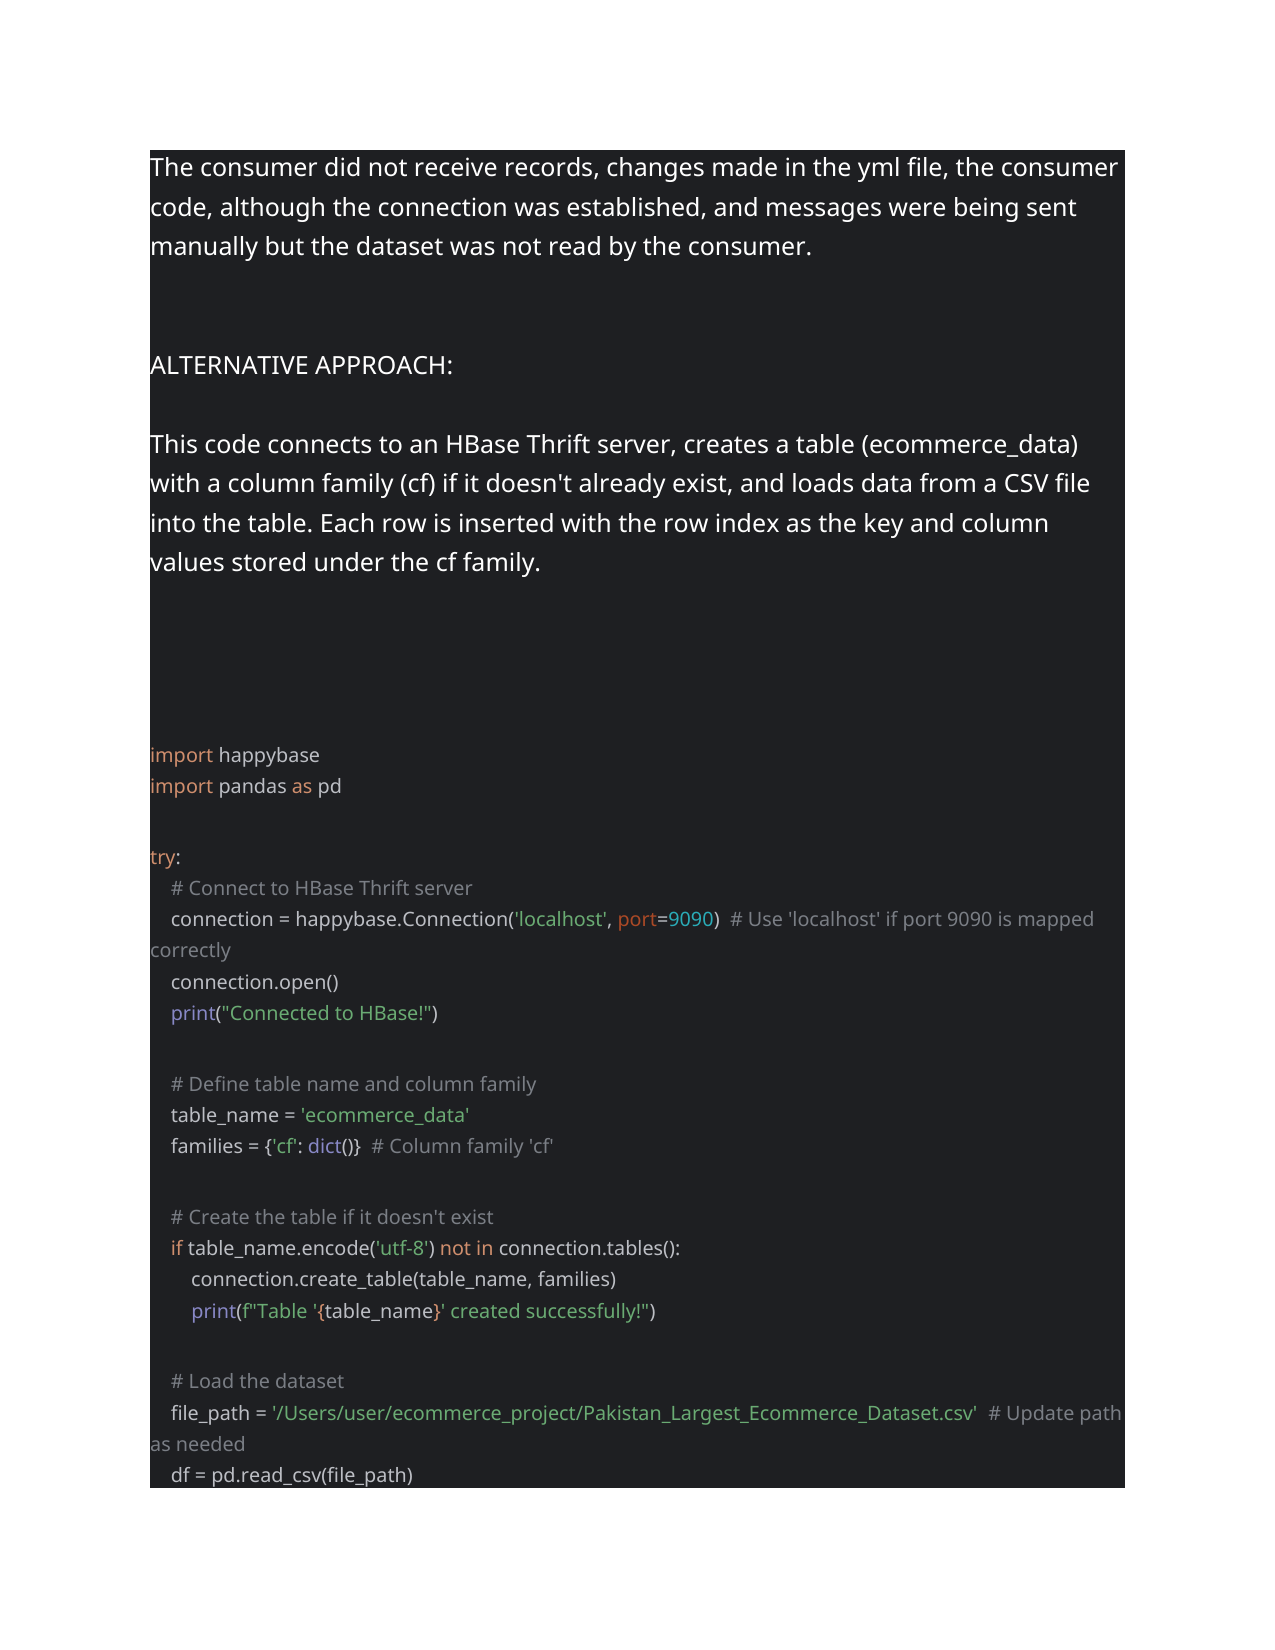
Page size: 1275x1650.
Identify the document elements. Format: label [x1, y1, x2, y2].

text [150, 150, 1125, 658]
text [150, 663, 1125, 1488]
